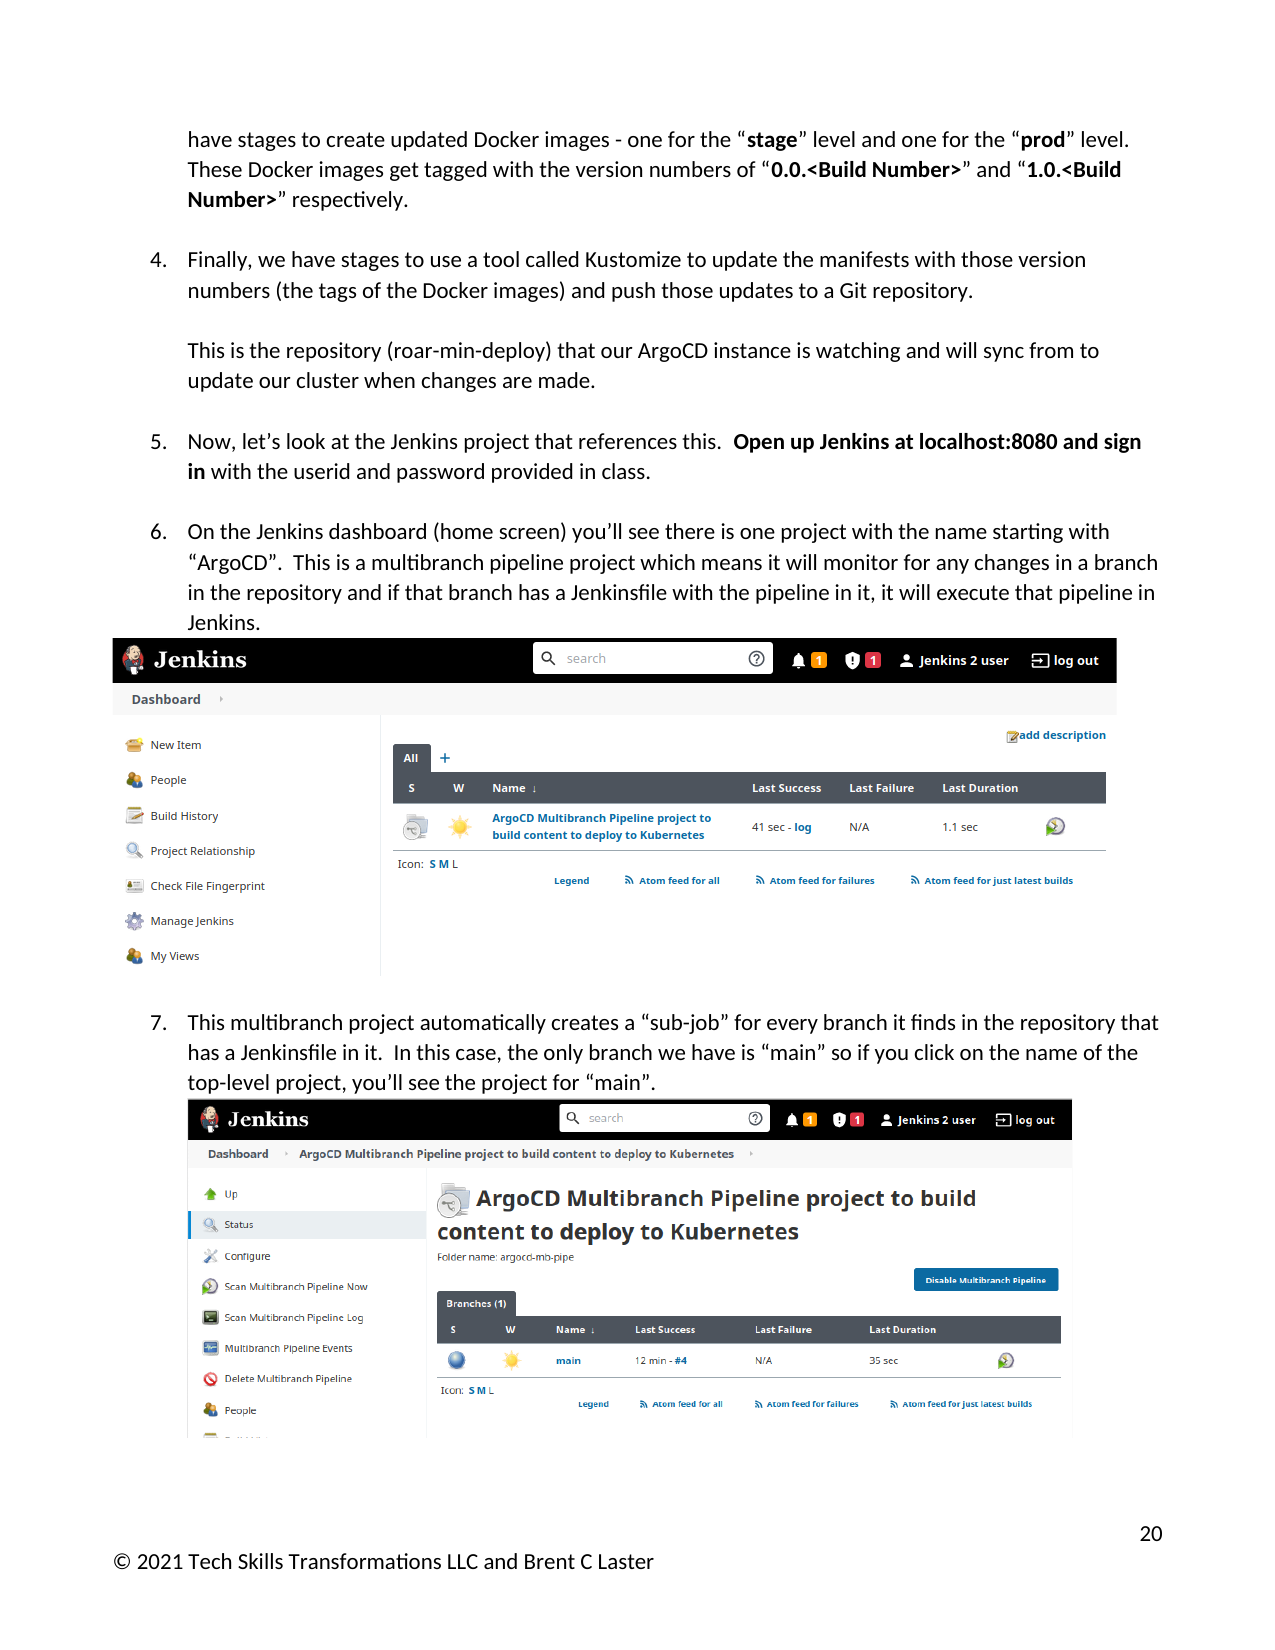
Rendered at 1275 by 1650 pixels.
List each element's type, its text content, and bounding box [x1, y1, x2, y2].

picture [187, 1098, 1073, 1438]
list This is the repository (roar-min-deploy) that our ArgoCD instance is watching and will sync from to update our cluster when changes are made. [187, 336, 1162, 394]
list Now, let’s look at the Jenkins project that references this. Open up Jenkins at localhost:8080 and sign in with the userid and password provided in class. [150, 427, 1162, 485]
list On the Jenkins dashboard (home screen) you’ll see there is one project with the name starting with “ArgoCD”. This is a multibranch pipeline project which means it will monitor for any changes in a branch in the repository and if that branch has a Jenkinsfile with the pipeline in it, it will execute that pipeline in Jenkins. [150, 517, 1162, 636]
picture [112, 638, 1117, 976]
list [150, 125, 1162, 213]
list Finally, we have stages to use a tool called Kustomize to update the manifests with those version numbers (the tags of the Docker images) and push those updates to a Git repository. [150, 246, 1162, 304]
